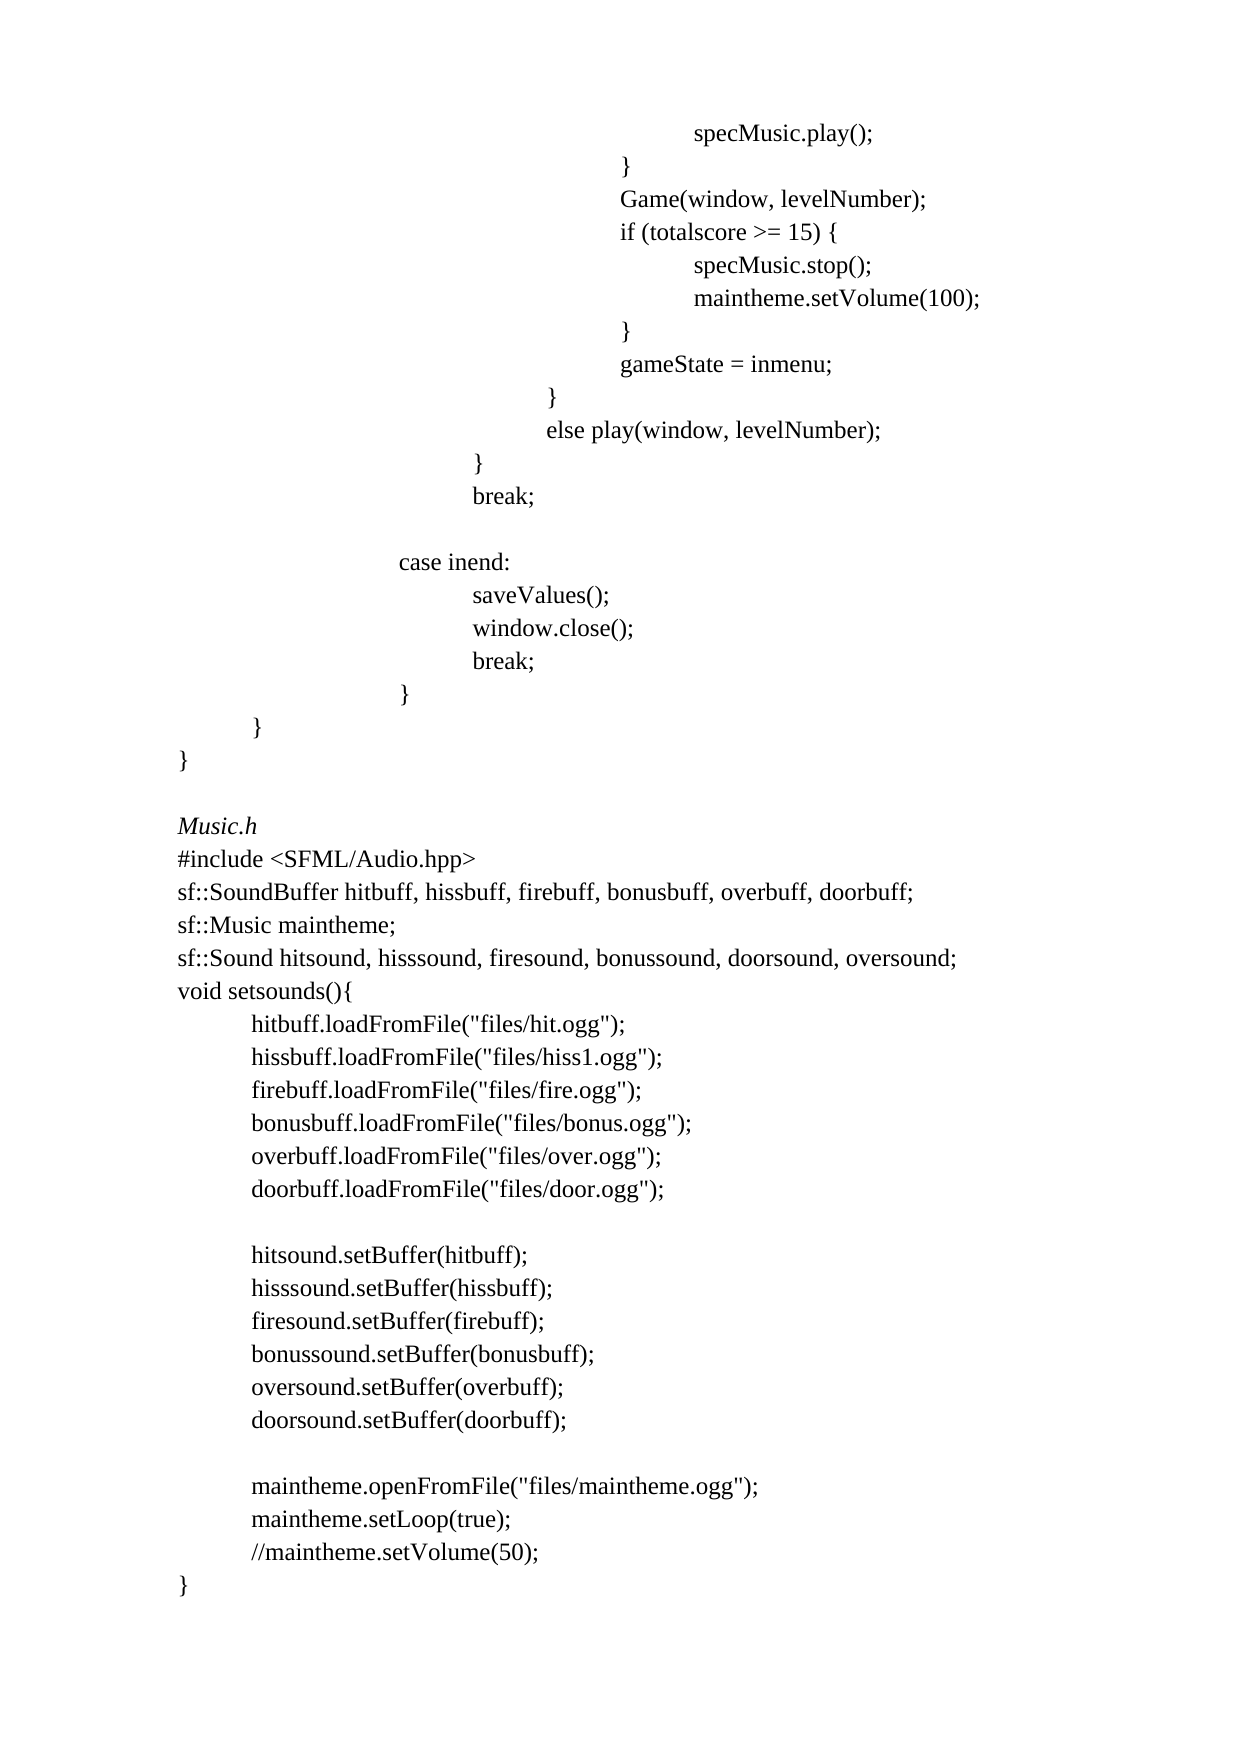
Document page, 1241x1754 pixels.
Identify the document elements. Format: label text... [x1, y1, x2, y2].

text break; [177, 646, 1137, 675]
text doorbuff.loadFromFile("files/door.ogg"); [177, 1174, 1137, 1203]
text } [177, 316, 1137, 345]
text specMusic.stop(); [177, 250, 1137, 279]
text } [177, 151, 1137, 180]
text } [177, 712, 1137, 741]
text void setsounds(){ [177, 976, 1137, 1005]
text else play(window, levelNumber); [177, 415, 1137, 444]
text } [177, 448, 1137, 477]
text hisssound.setBuffer(hissbuff); [177, 1273, 1137, 1302]
text doorsound.setBuffer(doorbuff); [177, 1405, 1137, 1434]
text hissbuff.loadFromFile("files/hiss1.ogg"); [177, 1042, 1137, 1071]
text gameState = inmenu; [177, 349, 1137, 378]
text maintheme.openFromFile("files/maintheme.ogg"); [177, 1471, 1137, 1500]
text case inend: [177, 547, 1137, 576]
text window.close(); [177, 613, 1137, 642]
text hitsound.setBuffer(hitbuff); [177, 1240, 1137, 1269]
text Music.h [177, 811, 1137, 839]
text firesound.setBuffer(firebuff); [177, 1306, 1137, 1335]
text } [177, 382, 1137, 411]
text oversound.setBuffer(overbuff); [177, 1372, 1137, 1401]
text Game(window, levelNumber); [177, 184, 1137, 213]
text sf::SoundBuffer hitbuff, hissbuff, firebuff, bonusbuff, overbuff, doorbuff; [177, 877, 1137, 906]
text } [177, 1570, 1137, 1599]
text break; [177, 481, 1137, 510]
text saveValues(); [177, 580, 1137, 609]
text sf::Sound hitsound, hisssound, firesound, bonussound, doorsound, oversound; [177, 943, 1137, 972]
text bonussound.setBuffer(bonusbuff); [177, 1339, 1137, 1368]
text maintheme.setLoop(true); [177, 1504, 1137, 1533]
text bonusbuff.loadFromFile("files/bonus.ogg"); [177, 1108, 1137, 1137]
text } [177, 679, 1137, 708]
text firebuff.loadFromFile("files/fire.ogg"); [177, 1075, 1137, 1104]
text maintheme.setVolume(100); [177, 283, 1137, 312]
text if (totalscore >= 15) { [177, 217, 1137, 246]
text specMusic.play(); [177, 118, 1137, 147]
text hitbuff.loadFromFile("files/hit.ogg"); [177, 1009, 1137, 1038]
text sf::Music maintheme; [177, 910, 1137, 939]
text } [177, 746, 1137, 774]
text //maintheme.setVolume(50); [177, 1537, 1137, 1566]
text overbuff.loadFromFile("files/over.ogg"); [177, 1141, 1137, 1170]
text #include <SFML/Audio.hpp> [177, 844, 1137, 873]
